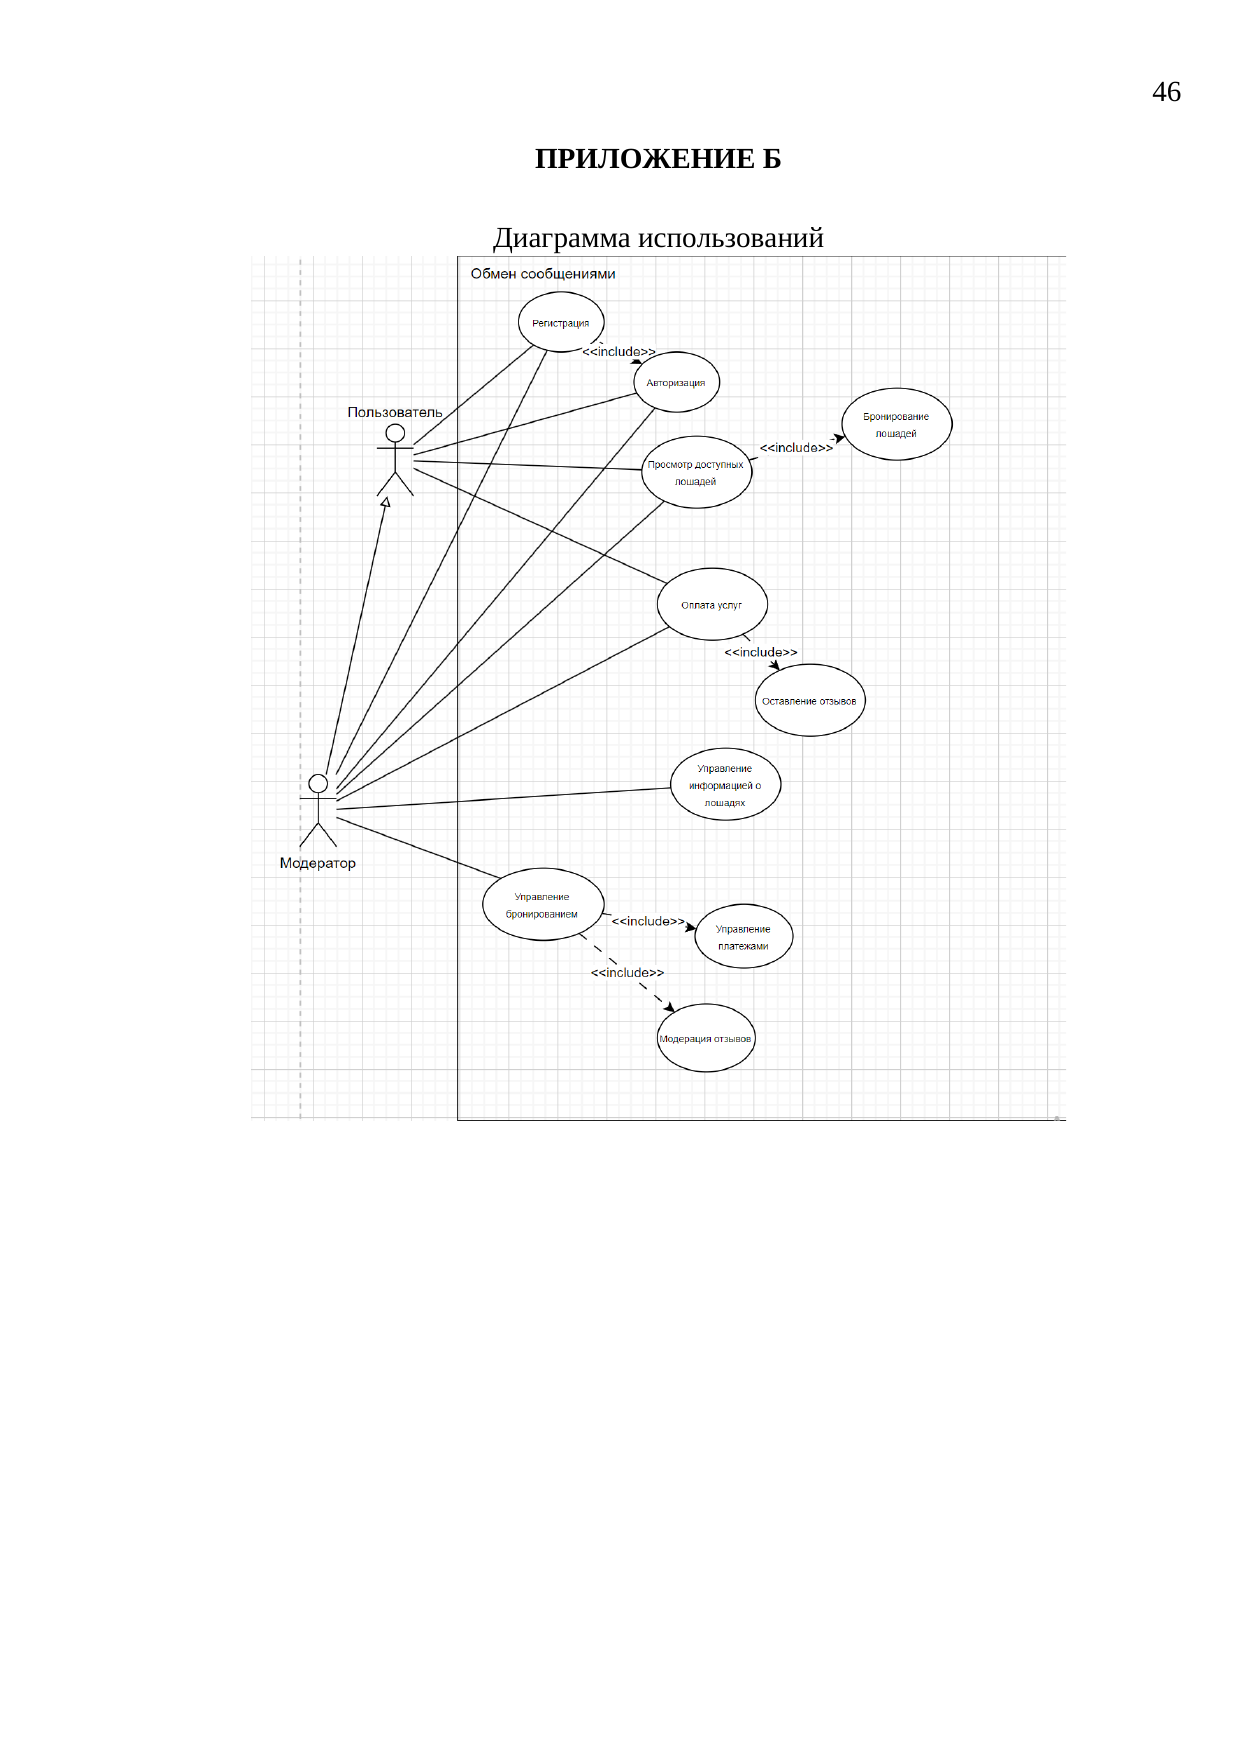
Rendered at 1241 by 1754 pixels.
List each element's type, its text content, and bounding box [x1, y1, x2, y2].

text Диаграмма использований [136, 220, 1181, 254]
picture [251, 256, 1067, 1121]
subtitle ПРИЛОЖЕНИЕ Б [136, 141, 1181, 174]
